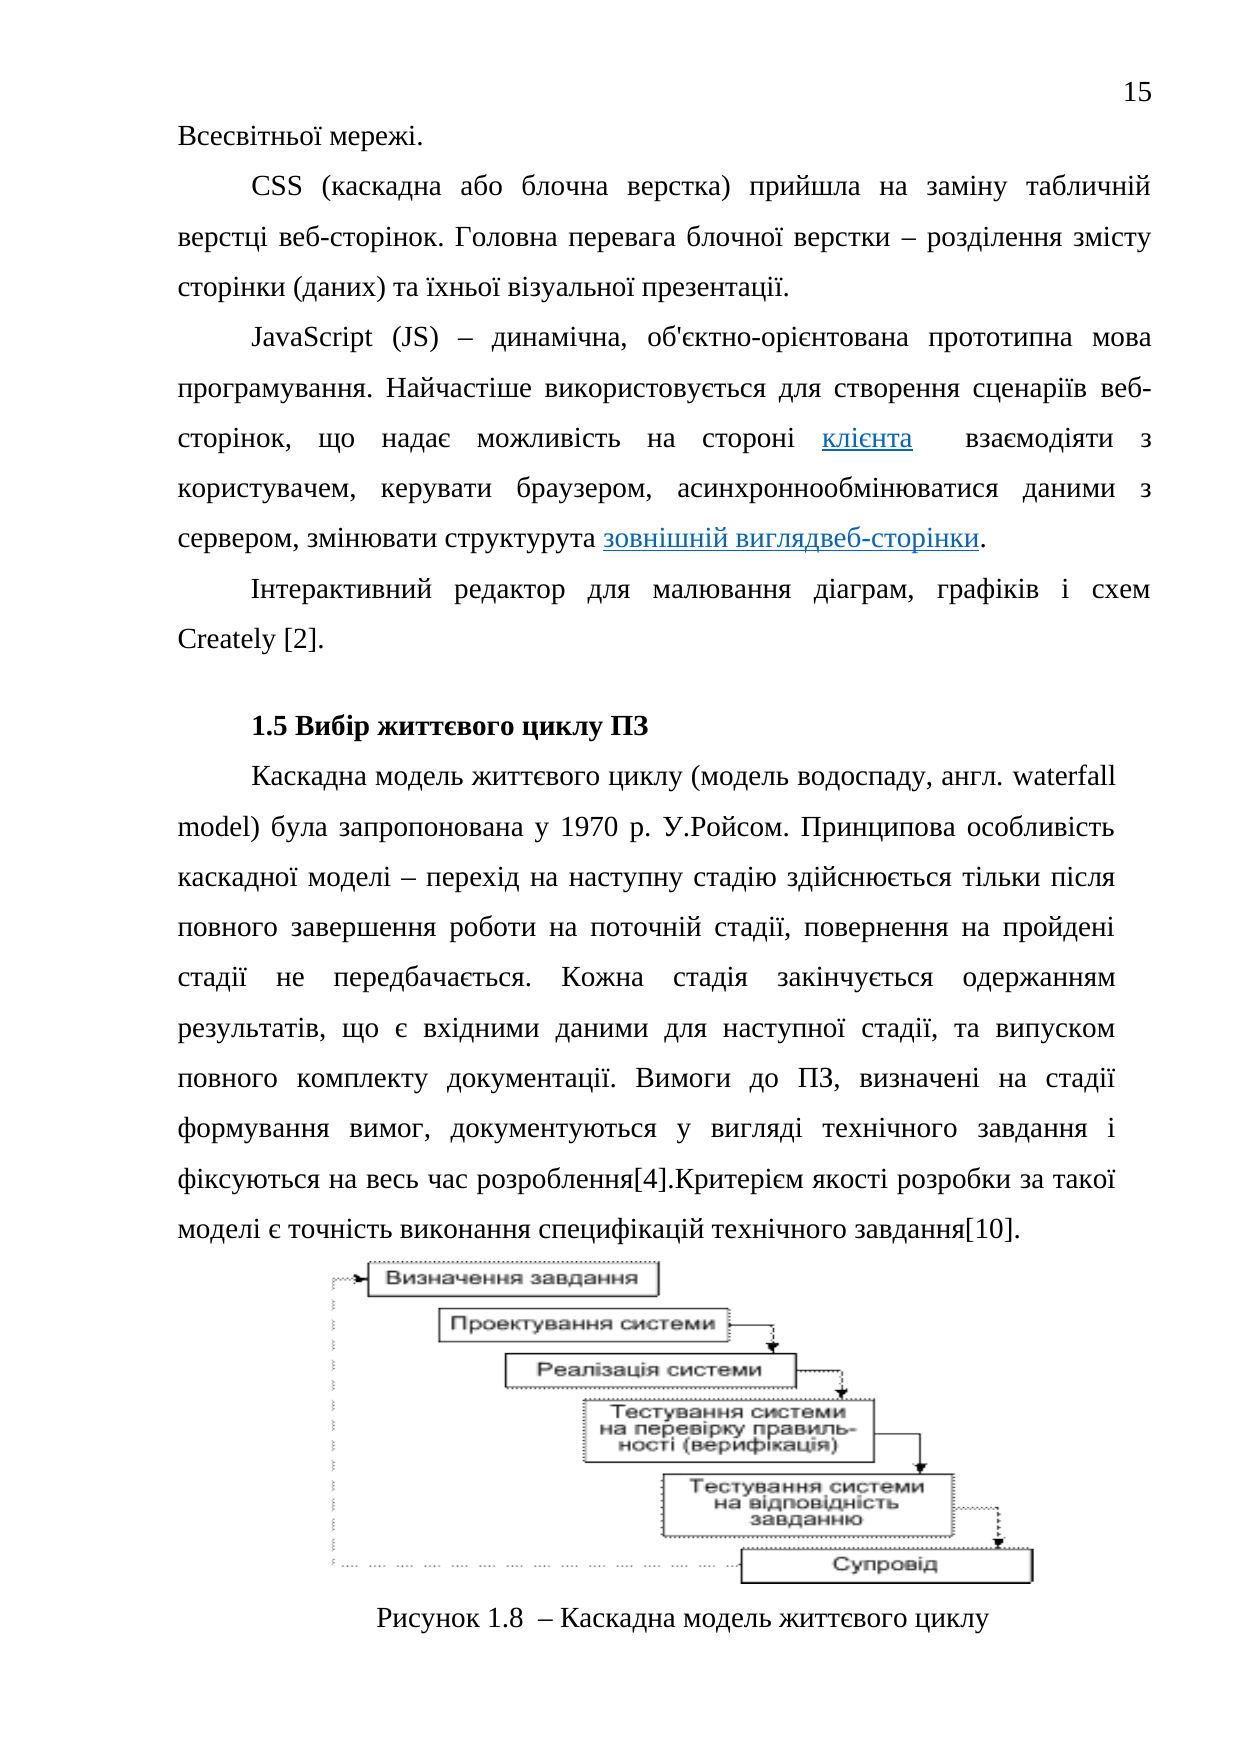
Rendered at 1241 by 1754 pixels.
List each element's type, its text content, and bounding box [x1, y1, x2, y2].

text JavaScript (JS) – динамічна, об'єктно-орієнтована прототипна мова програмування. Найчастіше використовується для створення сценаріїв веб-сторінок, що надає можливість на стороні клієнта взаємодіяти з користувачем, керувати браузером, асинхроннообмінюватися даними з сервером, змінювати структурута зовнішній виглядвеб-сторінки. [177, 403, 1152, 470]
text Каскадна модель життєвого циклу (модель водоспаду, англ. waterfall model) була запропонована у 1970 р. У.Ройсом. Принципова особливість каскадної моделі – перехід на наступну стадію здійснюється тільки після повного завершення роботи на поточній стадії, повернення на пройдені стадії не передбачається. Кожна стадія закінчується одержанням результатів, що є вхідними даними для наступної стадії, та випуском повного комплекту документації. Вимоги до ПЗ, визначені на стадії формування вимог, документуються у вигляді технічного завдання і фіксуються на весь час розроблення[4].Критерієм якості розробки за такої моделі є точність виконання специфікацій технічного завдання[10]. [177, 758, 1116, 1245]
text CSS (каскадна або блочна верстка) прийшла на заміну табличній верстці веб-сторінок. Головна перевага блочної верстки – розділення змісту сторінки (даних) та їхньої візуальної презентації. [177, 168, 1152, 303]
picture [331, 1261, 1034, 1584]
text JavaScript (JS) – динамічна, об'єктно-орієнтована прототипна мова програмування. Найчастіше використовується для створення сценаріїв веб-сторінок, що надає можливість на стороні клієнта взаємодіяти з користувачем, керувати браузером, асинхроннообмінюватися даними з сервером, змінювати структурута зовнішній виглядвеб-сторінки. [177, 504, 1152, 554]
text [177, 118, 1152, 152]
subtitle 1.5 Вибір життєвого циклу ПЗ [177, 708, 1152, 742]
text Рисунок 1.8 – Каскадна модель життєвого циклу [177, 1600, 1116, 1633]
text JavaScript (JS) – динамічна, об'єктно-орієнтована прототипна мова програмування. Найчастіше використовується для створення сценаріїв веб-сторінок, що надає можливість на стороні клієнта взаємодіяти з користувачем, керувати браузером, асинхроннообмінюватися даними з сервером, змінювати структурута зовнішній виглядвеб-сторінки. [177, 319, 1152, 370]
text Інтерактивний редактор для малювання діаграм, графіків і схем Creately [2]. [177, 571, 1152, 655]
